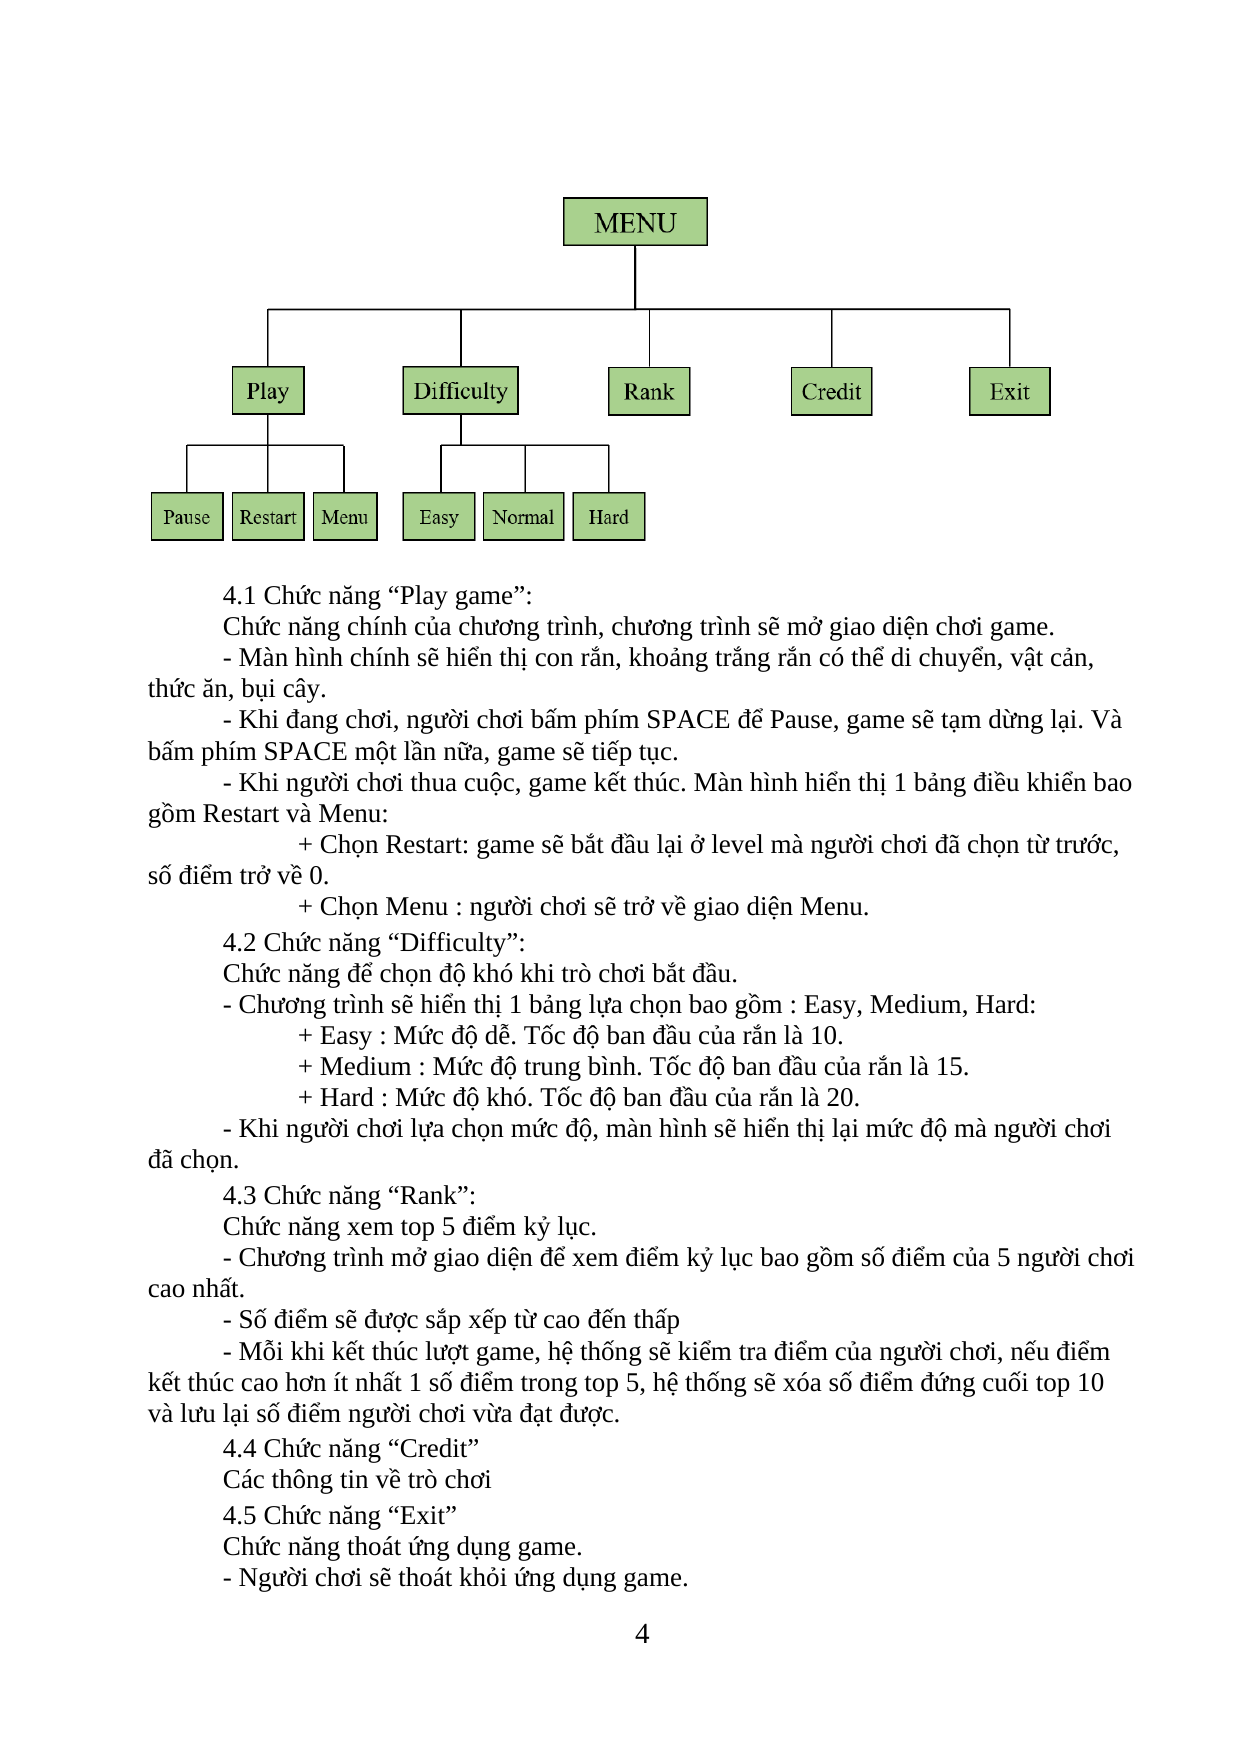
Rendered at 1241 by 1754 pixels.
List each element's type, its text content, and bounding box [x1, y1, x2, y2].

subtitle 4.5 Chức năng “Exit” [148, 1499, 1137, 1530]
text - Số điểm sẽ được sắp xếp từ cao đến thấp [148, 1303, 1137, 1335]
picture [147, 147, 1103, 575]
text Chức năng chính của chương trình, chương trình sẽ mở giao diện chơi game. [148, 610, 1137, 641]
text + Medium : Mức độ trung bình. Tốc độ ban đầu của rắn là 15. [148, 1050, 1137, 1081]
text + Chọn Restart: game sẽ bắt đầu lại ở level mà người chơi đã chọn từ trước, số điểm trở về 0. [148, 828, 1137, 890]
text Chức năng xem top 5 điểm kỷ lục. [148, 1210, 1137, 1241]
text - Chương trình sẽ hiển thị 1 bảng lựa chọn bao gồm : Easy, Medium, Hard: [148, 988, 1137, 1019]
subtitle 4.4 Chức năng “Credit” [148, 1432, 1137, 1463]
text Chức năng thoát ứng dụng game. [148, 1530, 1137, 1561]
text Các thông tin về trò chơi [148, 1463, 1137, 1494]
text - Khi đang chơi, người chơi bấm phím SPACE để Pause, game sẽ tạm dừng lại. Và bấm phím SPACE một lần nữa, game sẽ tiếp tục. [148, 703, 1137, 766]
text Chức năng để chọn độ khó khi trò chơi bắt đầu. [148, 957, 1137, 988]
text + Chọn Menu : người chơi sẽ trở về giao diện Menu. [148, 890, 1137, 921]
subtitle 4.3 Chức năng “Rank”: [148, 1179, 1137, 1210]
text - Mỗi khi kết thúc lượt game, hệ thống sẽ kiểm tra điểm của người chơi, nếu điểm kết thúc cao hơn ít nhất 1 số điểm trong top 5, hệ thống sẽ xóa số điểm đứng cuối top 10 và lưu lại số điểm người chơi vừa đạt được. [148, 1335, 1137, 1428]
text - Người chơi sẽ thoát khỏi ứng dụng game. [148, 1561, 1137, 1592]
text - Màn hình chính sẽ hiển thị con rắn, khoảng trắng rắn có thể di chuyển, vật cản, thức ăn, bụi cây. [148, 641, 1137, 703]
text + Hard : Mức độ khó. Tốc độ ban đầu của rắn là 20. [148, 1081, 1137, 1112]
text + Easy : Mức độ dễ. Tốc độ ban đầu của rắn là 10. [148, 1019, 1137, 1050]
text - Khi người chơi lựa chọn mức độ, màn hình sẽ hiển thị lại mức độ mà người chơi đã chọn. [148, 1112, 1137, 1175]
text - Khi người chơi thua cuộc, game kết thúc. Màn hình hiển thị 1 bảng điều khiển bao gồm Restart và Menu: [148, 766, 1137, 828]
subtitle 4.2 Chức năng “Difficulty”: [148, 926, 1137, 957]
subtitle 4.1 Chức năng “Play game”: [148, 579, 1137, 610]
text - Chương trình mở giao diện để xem điểm kỷ lục bao gồm số điểm của 5 người chơi cao nhất. [148, 1241, 1137, 1303]
